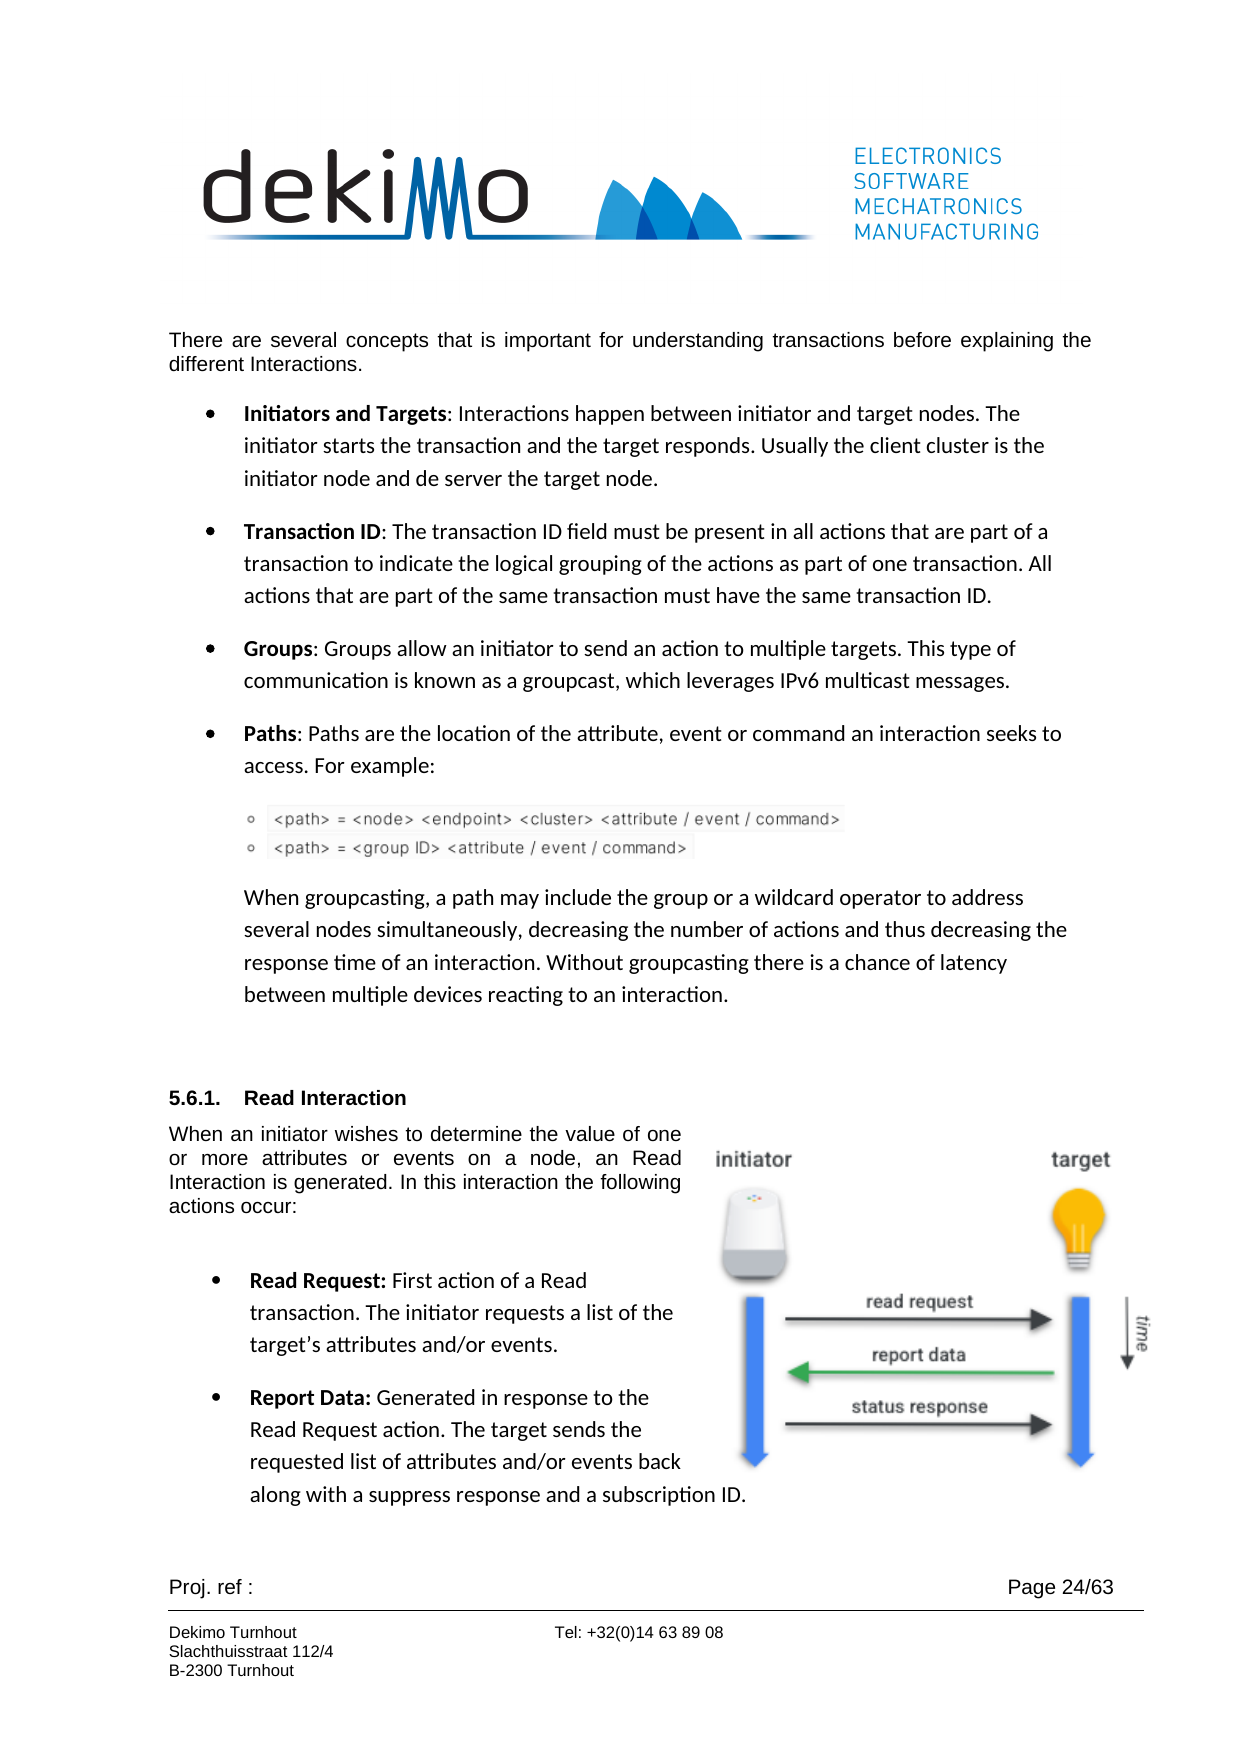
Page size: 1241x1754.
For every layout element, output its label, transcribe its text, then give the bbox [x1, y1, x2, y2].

list Groups: Groups allow an initiator to send an action to multiple targets. This type of communication is known as a groupcast, which leverages IPv6 multicast messages. [206, 634, 1093, 694]
picture [701, 1132, 1163, 1479]
list When groupcasting, a path may include the group or a wildcard operator to address several nodes simultaneously, decreasing the number of actions and thus decreasing the response time of an interaction. Without groupcasting there is a chance of latency between multiple devices reacting to an interaction. [244, 883, 1093, 1008]
picture [243, 804, 845, 859]
subtitle Read Interaction [169, 1086, 1093, 1110]
text There are several concepts that is important for understanding transactions before explaining the different Interactions. [169, 328, 1093, 376]
list Read Request: First action of a Read transaction. The initiator requests a list of the target’s attributes and/or events. [212, 1266, 701, 1358]
list Report Data: Generated in response to the Read Request action. The target sends the requested list of attributes and/or events back along with a suppress response and a subscription ID. [212, 1383, 1093, 1508]
list Transaction ID: The transaction ID field must be present in all actions that are part of a transaction to indicate the logical grouping of the actions as part of one transaction. All actions that are part of the same transaction must have the same transaction ID. [206, 517, 1093, 609]
text When an initiator wishes to determine the value of one or more attributes or events on a node, an Read Interaction is generated. In this interaction the following actions occur: [169, 1122, 1093, 1218]
list Paths: Paths are the location of the attribute, event or command an interaction seeks to access. For example: [206, 719, 1093, 780]
list Initiators and Targets: Interactions happen between initiator and target nodes. The initiator starts the transaction and the target responds. Usually the client cluster is the initiator node and de server the target node. [206, 399, 1093, 492]
picture [159, 73, 1083, 304]
